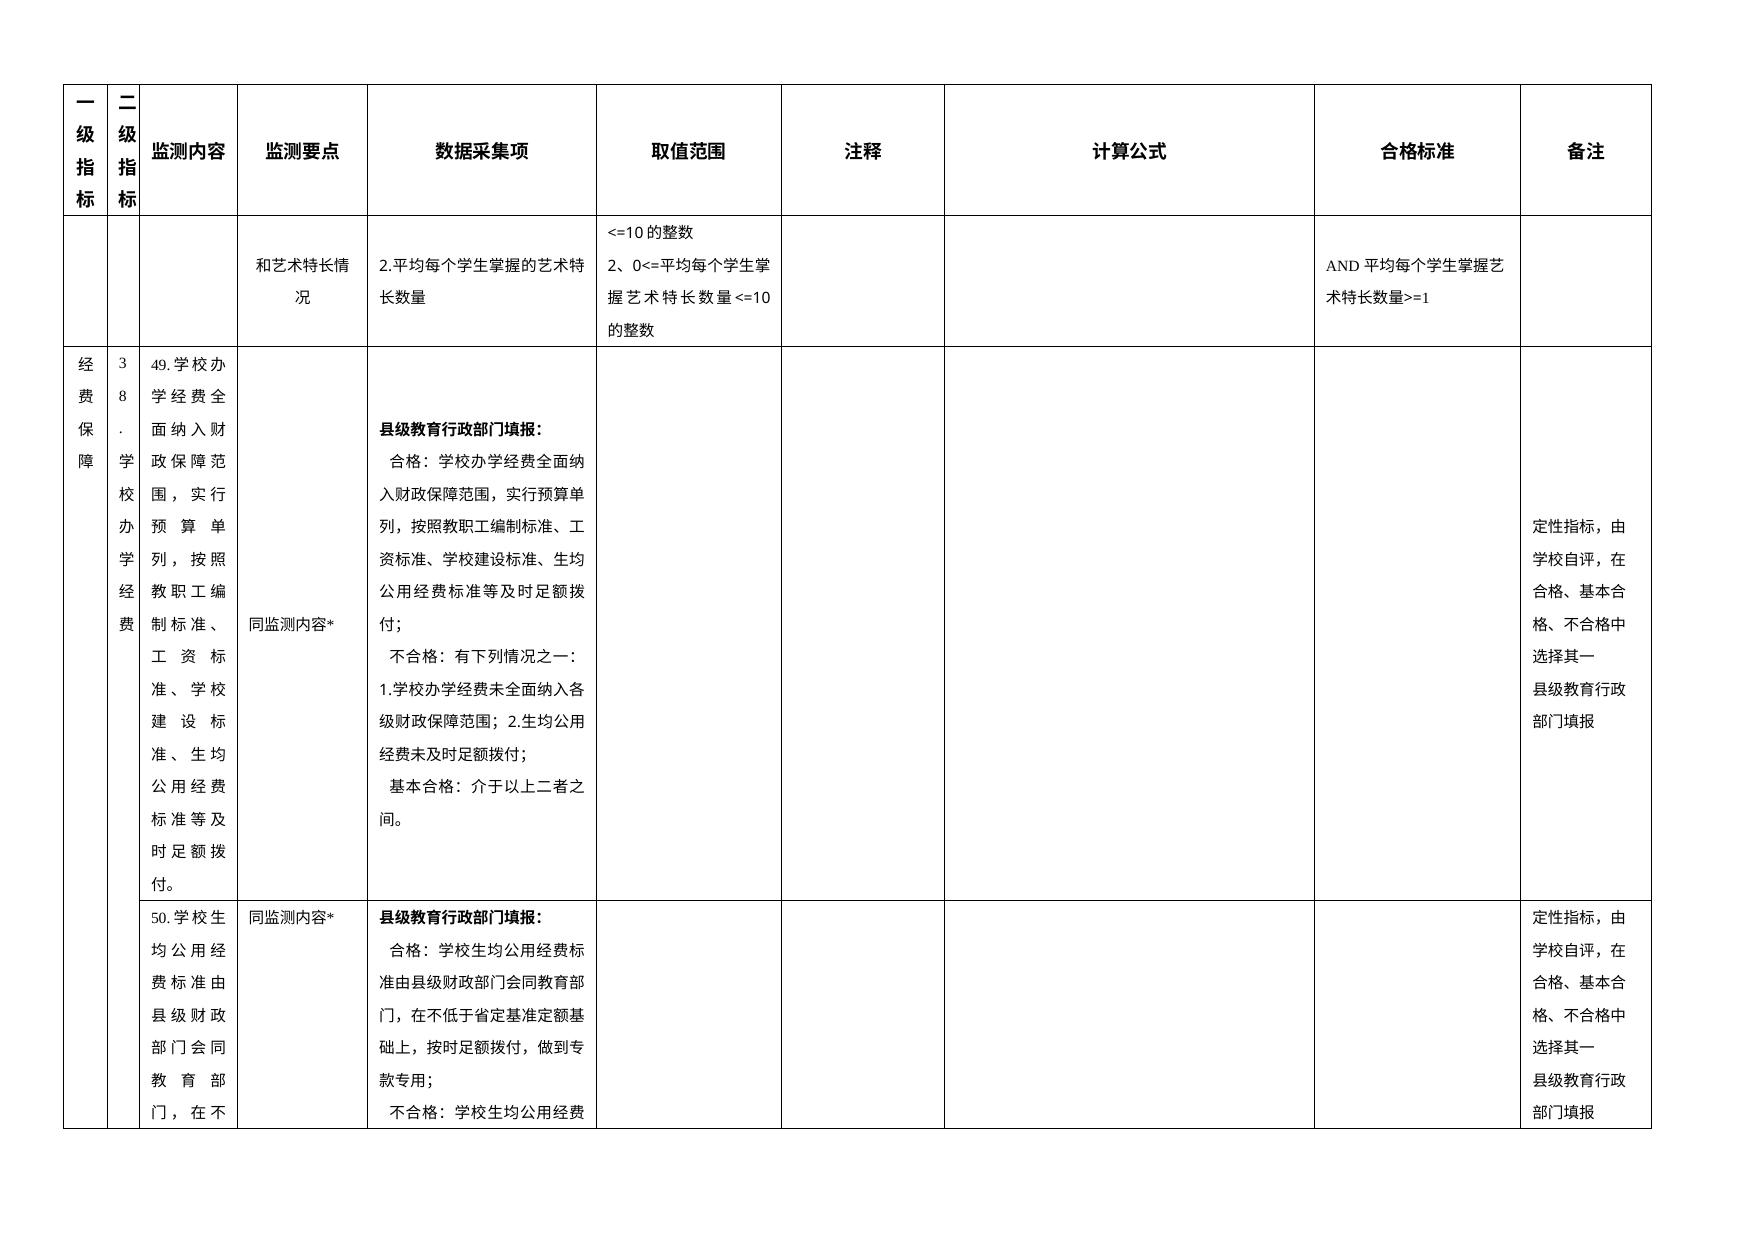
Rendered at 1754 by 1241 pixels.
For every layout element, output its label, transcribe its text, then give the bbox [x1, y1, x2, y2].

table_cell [140, 901, 237, 1128]
table_header 取值范围 [597, 85, 781, 215]
table_header 监测内容 [140, 85, 237, 215]
table_cell [945, 216, 1314, 346]
table_cell [1315, 347, 1520, 899]
table_cell 定性指标，由学校自评，在合格、基本合格、不合格中选择其一 县级教育行政部门填报 [1521, 347, 1651, 899]
table_cell [945, 901, 1314, 1128]
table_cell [597, 216, 781, 346]
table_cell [368, 901, 596, 1128]
table_cell [945, 347, 1314, 899]
table_cell [1521, 216, 1651, 346]
table_cell 38.学校办学经费 [108, 347, 139, 1128]
table_header 合格标准 [1315, 85, 1520, 215]
table_header 一级指标 [64, 85, 107, 215]
table_cell 同监测内容* [238, 347, 367, 899]
table_cell 县级教育行政部门填报： 合格：学校办学经费全面纳入财政保障范围，实行预算单列，按照教职工编制标准、工资标准、学校建设标准、生均公用经费标准等及时足额拨付； 不合格：有下列情况之一：1.学校办学经费未全面纳入各级财政保障范围；2.生均公用经费未及时足额拨付； 基本合格：介于以上二者之间。 [368, 347, 596, 899]
table_cell [597, 347, 781, 899]
table_header 监测要点 [238, 85, 367, 215]
table_cell 同监测内容* [238, 901, 367, 1128]
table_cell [1315, 216, 1520, 346]
table_cell [782, 901, 944, 1128]
table_header 二级指标 [108, 85, 139, 215]
table_cell [1315, 901, 1520, 1128]
table_header 计算公式 [945, 85, 1314, 215]
table_header 备注 [1521, 85, 1651, 215]
table_cell [782, 347, 944, 899]
table_cell 经费保障 [64, 347, 107, 1128]
table_cell [597, 901, 781, 1128]
table_cell [782, 216, 944, 346]
table_cell 学生学习掌握体育运动技能和艺术特长情况 [238, 216, 367, 346]
table_header 数据采集项 [368, 85, 596, 215]
table_header 注释 [782, 85, 944, 215]
table_cell [64, 216, 107, 346]
table_cell 定性指标，由学校自评，在合格、基本合格、不合格中选择其一 县级教育行政部门填报 [1521, 901, 1651, 1128]
table_cell 1.平均每个学生掌握体育运动技能 2.平均每个学生掌握的艺术特长数量 [368, 216, 596, 346]
table_cell 49.学校办学经费全面纳入财政保障范围，实行预算单列，按照教职工编制标准、工资标准、学校建设标准、生均公用经费标准等及时足额拨付。 [140, 347, 237, 899]
